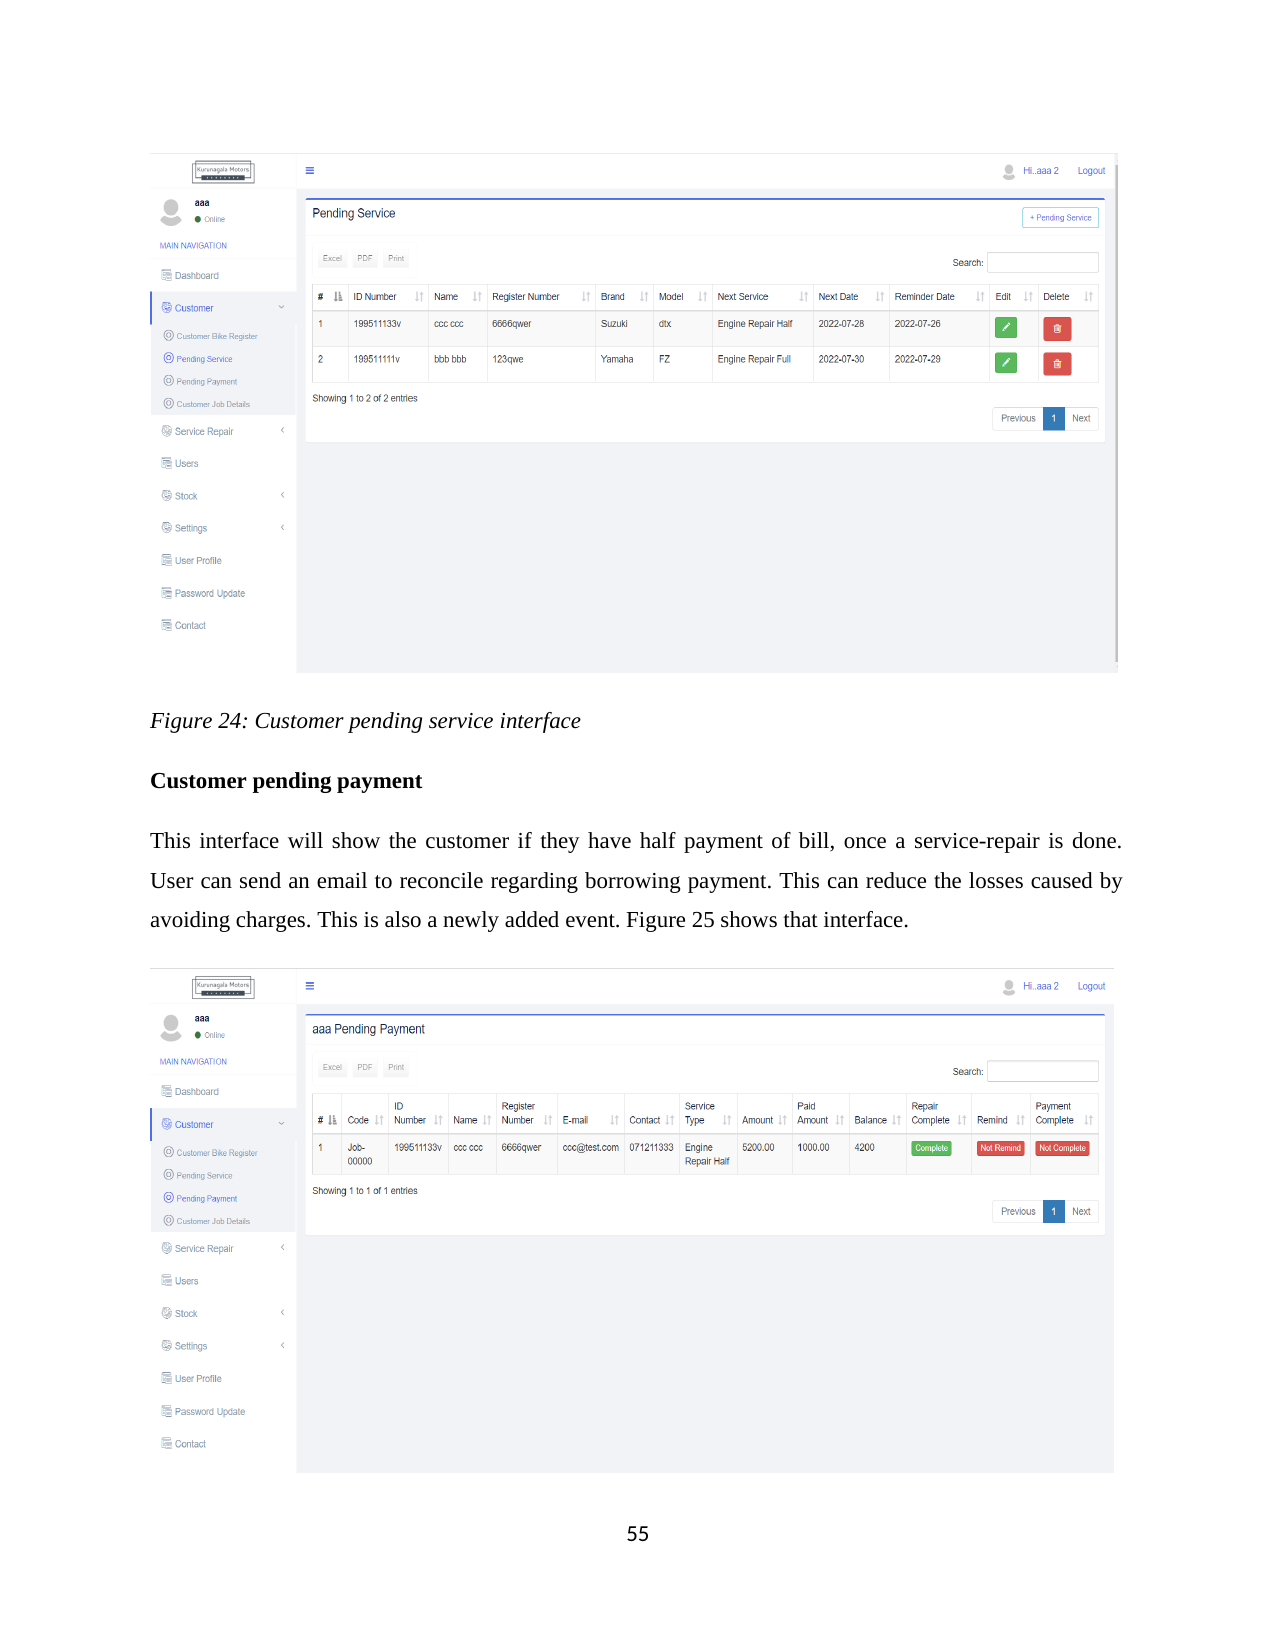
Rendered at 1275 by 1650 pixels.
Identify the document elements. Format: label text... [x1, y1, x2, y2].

text Customer pending payment [150, 767, 1125, 794]
text Figure 24: Customer pending service interface [150, 707, 1125, 733]
picture [150, 150, 1118, 673]
picture [150, 966, 1114, 1473]
text This interface will show the customer if they have half payment of bill, once a service-repair is done. User can send an email to reconcile regarding borrowing payment. This can reduce the losses caused by avoiding charges. This is also a newly added event. Figure 25 shows that interface. [150, 828, 1125, 933]
